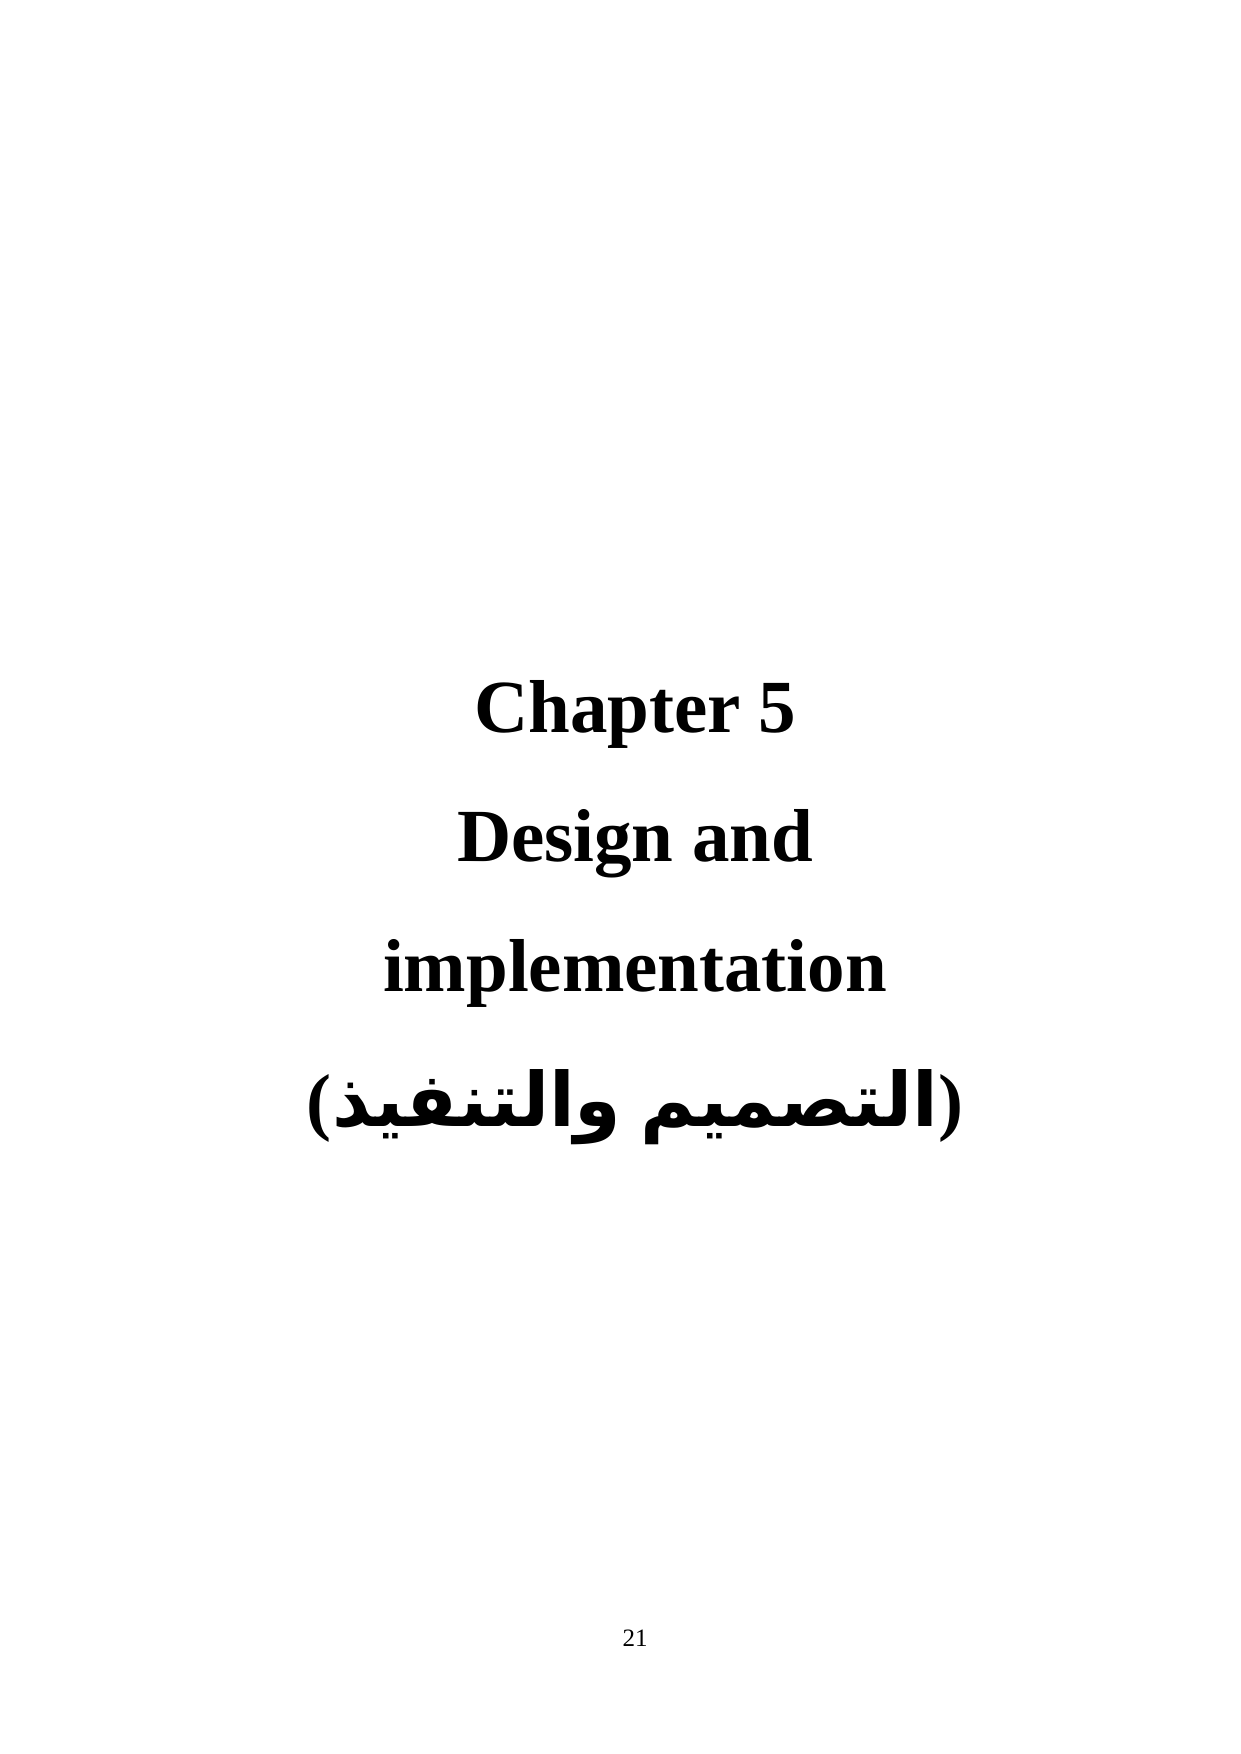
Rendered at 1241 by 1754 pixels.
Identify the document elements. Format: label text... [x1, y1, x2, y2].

text (التصميم والتنفيذ) [207, 1057, 1063, 1143]
subtitle Chapter 5 Design and implementation [207, 662, 1063, 1007]
